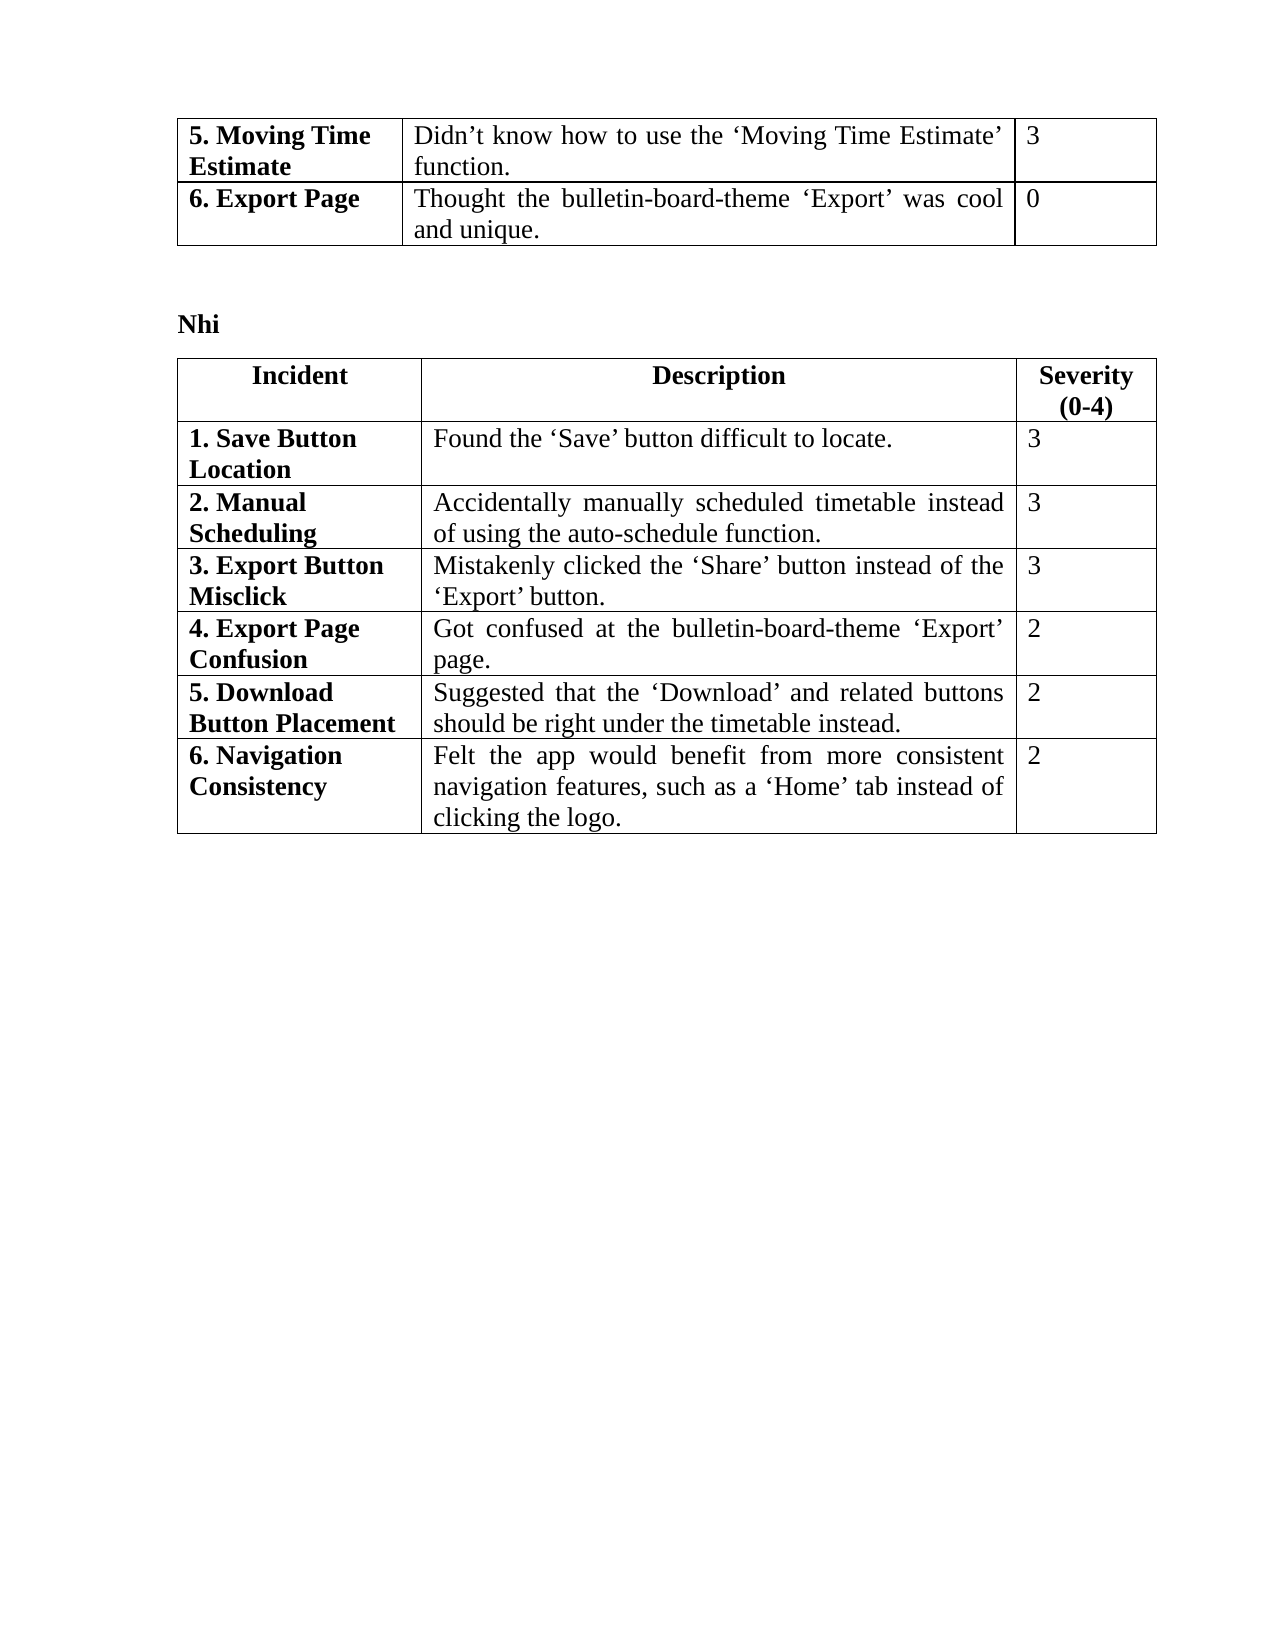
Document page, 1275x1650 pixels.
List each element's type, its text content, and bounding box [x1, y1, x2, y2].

table_cell 5. Download Button Placement [178, 676, 421, 738]
table_cell Thought the bulletin-board-theme ‘Export’ was cool and unique. [403, 183, 1014, 245]
table_cell 5. Moving Time Estimate [178, 119, 402, 181]
table_cell Got confused at the bulletin-board-theme ‘Export’ page. [422, 612, 1016, 674]
table_cell Didn’t know how to use the ‘Moving Time Estimate’ function. [403, 119, 1014, 181]
table_header Severity (0-4) [1017, 359, 1156, 421]
table_cell 2 [1017, 612, 1156, 674]
table_cell 2 [1017, 676, 1156, 738]
table_cell 2. Manual Scheduling [178, 486, 421, 548]
table_header Incident [178, 359, 421, 421]
table_cell Felt the app would benefit from more consistent navigation features, such as a ‘Home’ tab instead of clicking the logo. [422, 739, 1016, 832]
table_cell 4. Export Page Confusion [178, 612, 421, 674]
table_cell 0 [1016, 183, 1156, 245]
table_header Description [422, 359, 1016, 421]
table_cell 3 [1016, 119, 1156, 181]
table_cell 2 [1017, 739, 1156, 832]
table_cell 1. Save Button Location [178, 422, 421, 484]
table_cell 3. Export Button Misclick [178, 549, 421, 611]
table_cell 3 [1017, 549, 1156, 611]
table_cell Mistakenly clicked the ‘Share’ button instead of the ‘Export’ button. [422, 549, 1016, 611]
table_cell 3 [1017, 422, 1156, 484]
table_cell Accidentally manually scheduled timetable instead of using the auto-schedule function. [422, 486, 1016, 548]
table_cell 6. Navigation Consistency [178, 739, 421, 832]
table_cell Suggested that the ‘Download’ and related buttons should be right under the timetable instead. [422, 676, 1016, 738]
table_cell 6. Export Page [178, 183, 402, 245]
table_cell 3 [1017, 486, 1156, 548]
table_cell Found the ‘Save’ button difficult to locate. [422, 422, 1016, 484]
text Nhi [177, 308, 1157, 339]
